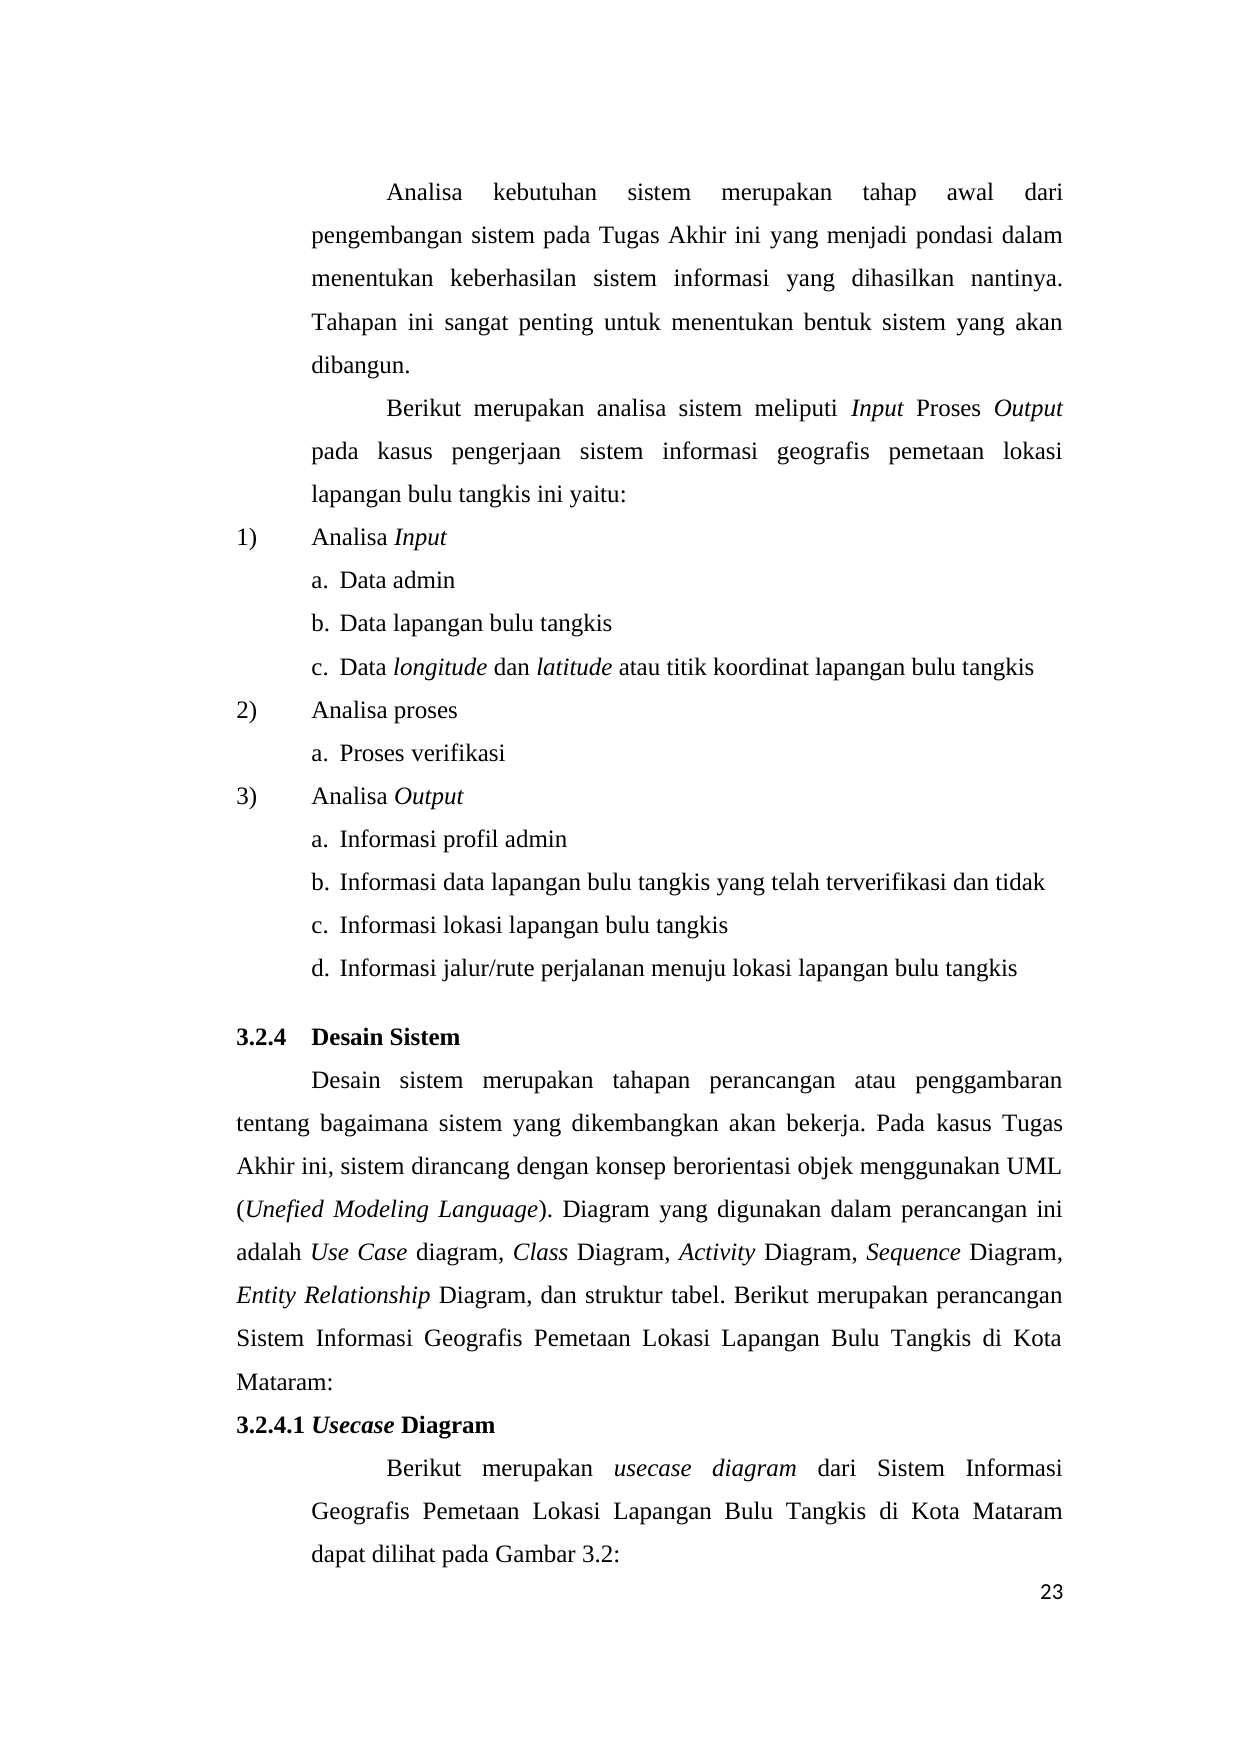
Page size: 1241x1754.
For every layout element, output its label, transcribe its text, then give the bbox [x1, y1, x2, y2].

list Analisa Output [236, 781, 1063, 810]
list Analisa Input [236, 522, 1063, 551]
list Data admin [311, 565, 1063, 594]
list Data lapangan bulu tangkis [311, 608, 1063, 637]
list Analisa proses [236, 695, 1063, 723]
list Informasi lokasi lapangan bulu tangkis [311, 910, 1063, 939]
list Usecase Diagram [236, 1410, 1063, 1438]
list Informasi jalur/rute perjalanan menuju lokasi lapangan bulu tangkis [311, 953, 1063, 982]
text Berikut merupakan analisa sistem meliputi Input Proses Output pada kasus pengerjaan sistem informasi geografis pemetaan lokasi lapangan bulu tangkis ini yaitu: [311, 393, 1063, 508]
text Berikut merupakan usecase diagram dari Sistem Informasi Geografis Pemetaan Lokasi Lapangan Bulu Tangkis di Kota Mataram dapat dilihat pada Gambar 3.2: [311, 1453, 1063, 1568]
text Analisa kebutuhan sistem merupakan tahap awal dari pengembangan sistem pada Tugas Akhir ini yang menjadi pondasi dalam menentukan keberhasilan sistem informasi yang dihasilkan nantinya. Tahapan ini sangat penting untuk menentukan bentuk sistem yang akan dibangun. [311, 177, 1063, 378]
list Data longitude dan latitude atau titik koordinat lapangan bulu tangkis [311, 652, 1063, 680]
subtitle Desain Sistem [236, 1022, 1063, 1050]
list Informasi profil admin [311, 824, 1063, 853]
list Informasi data lapangan bulu tangkis yang telah terverifikasi dan tidak [311, 867, 1063, 896]
text Desain sistem merupakan tahapan perancangan atau penggambaran tentang bagaimana sistem yang dikembangkan akan bekerja. Pada kasus Tugas Akhir ini, sistem dirancang dengan konsep berorientasi objek menggunakan UML (Unefied Modeling Language). Diagram yang digunakan dalam perancangan ini adalah Use Case diagram, Class Diagram, Activity Diagram, Sequence Diagram, Entity Relationship Diagram, dan struktur tabel. Berikut merupakan perancangan Sistem Informasi Geografis Pemetaan Lokasi Lapangan Bulu Tangkis di Kota Mataram: [236, 1065, 1063, 1395]
list Proses verifikasi [311, 738, 1063, 767]
